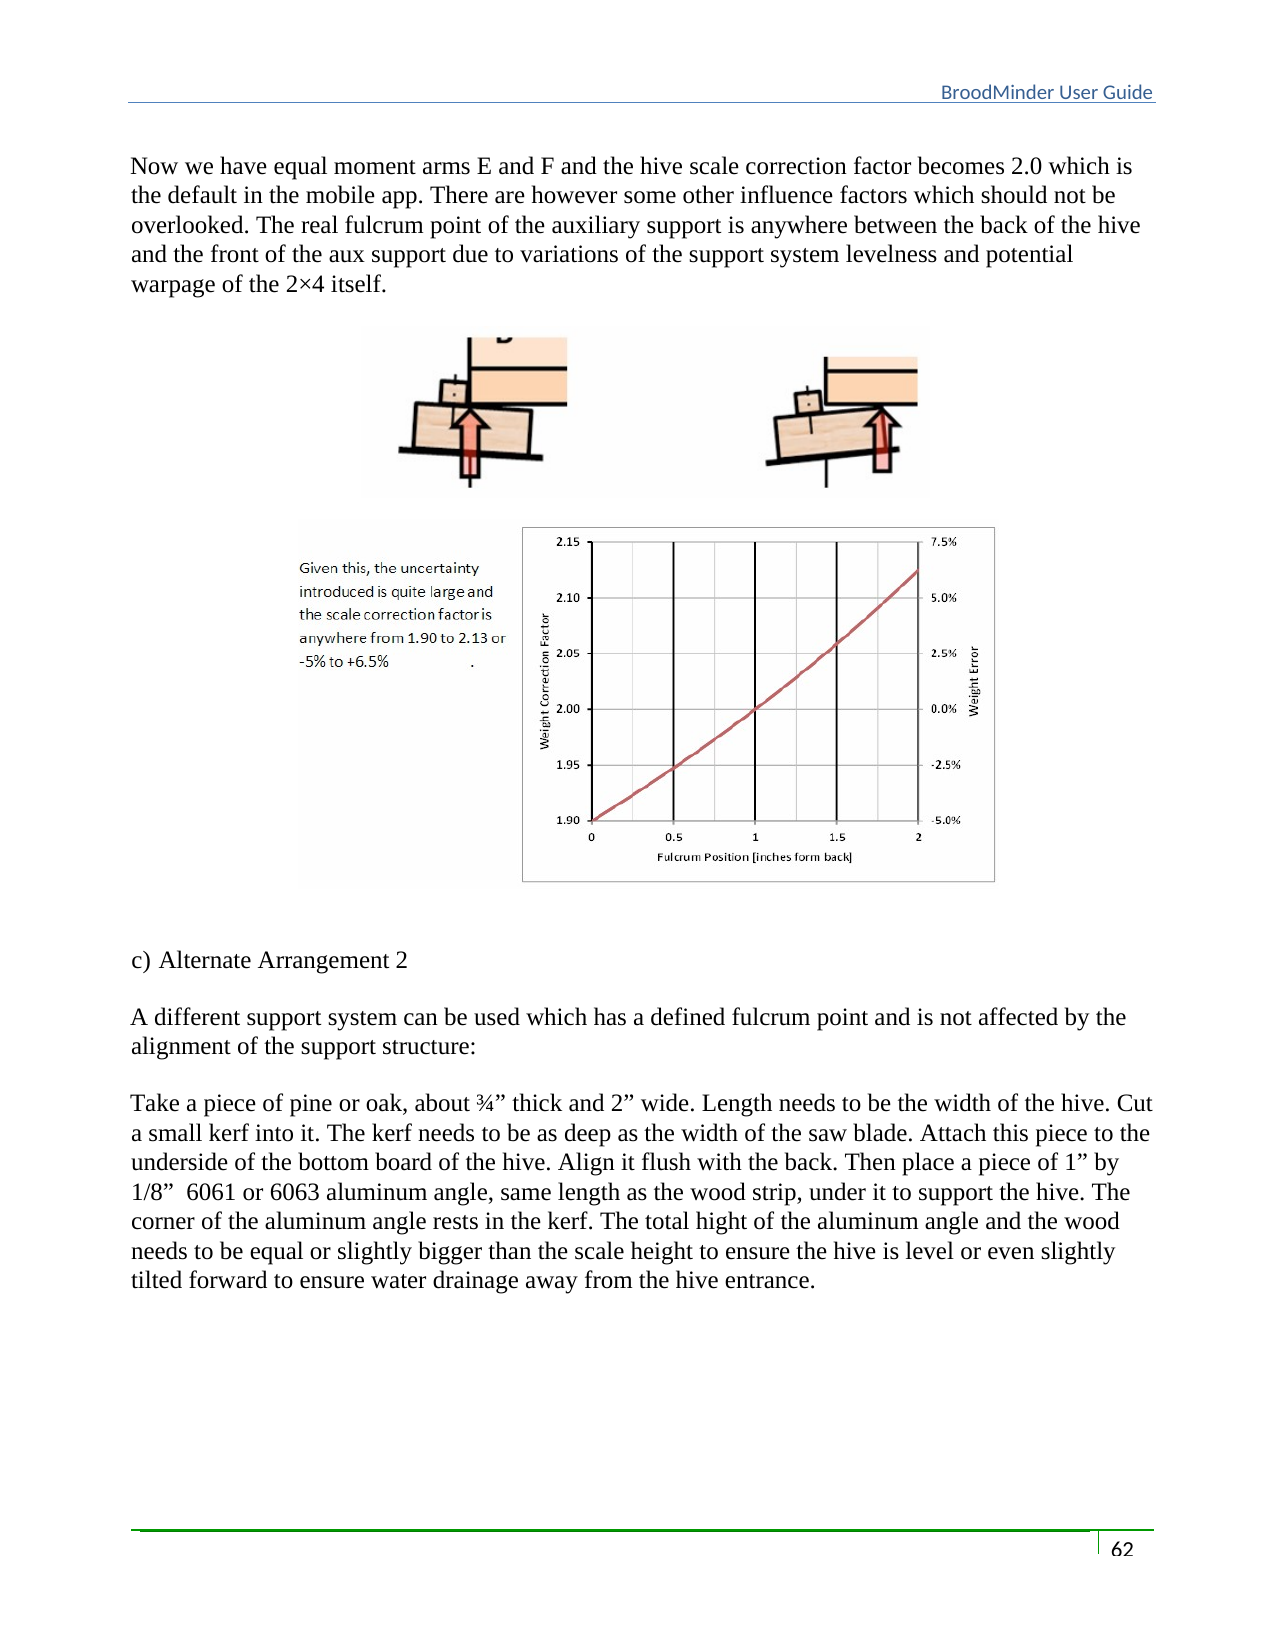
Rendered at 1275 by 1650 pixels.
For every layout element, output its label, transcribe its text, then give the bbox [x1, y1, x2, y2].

text Take a piece of pine or oak, about ¾” thick and 2” wide. Length needs to be the width of the hive. Cut a small kerf into it. The kerf needs to be as deep as the width of the saw blade. Attach this piece to the underside of the bottom board of the hive. Align it flush with the back. Then place a piece of 1” by 1/8” 6061 or 6063 aluminum angle, same length as the wood strip, under it to support the hive. The corner of the aluminum angle rests in the kerf. The total hight of the aluminum angle and the wood needs to be equal or slightly bigger than the scale height to ensure the hive is level or even slightly tilted forward to ensure water drainage away from the hive entrance. [130, 1088, 1153, 1294]
text A different support system can be used which has a defined fulcrum point and is not affected by the alignment of the support structure: [130, 1002, 1153, 1060]
picture [298, 519, 1000, 889]
text Now we have equal moment arms E and F and the hive scale correction factor becomes 2.0 which is the default in the mobile app. There are however some other influence factors which should not be overlooked. The real fulcrum point of the auxiliary support is anywhere between the back of the hive and the front of the aux support due to variations of the support system levelness and potential warpage of the 2×4 itself. [130, 151, 1153, 298]
picture [361, 326, 930, 498]
list Alternate Arrangement 2 [131, 945, 1153, 973]
